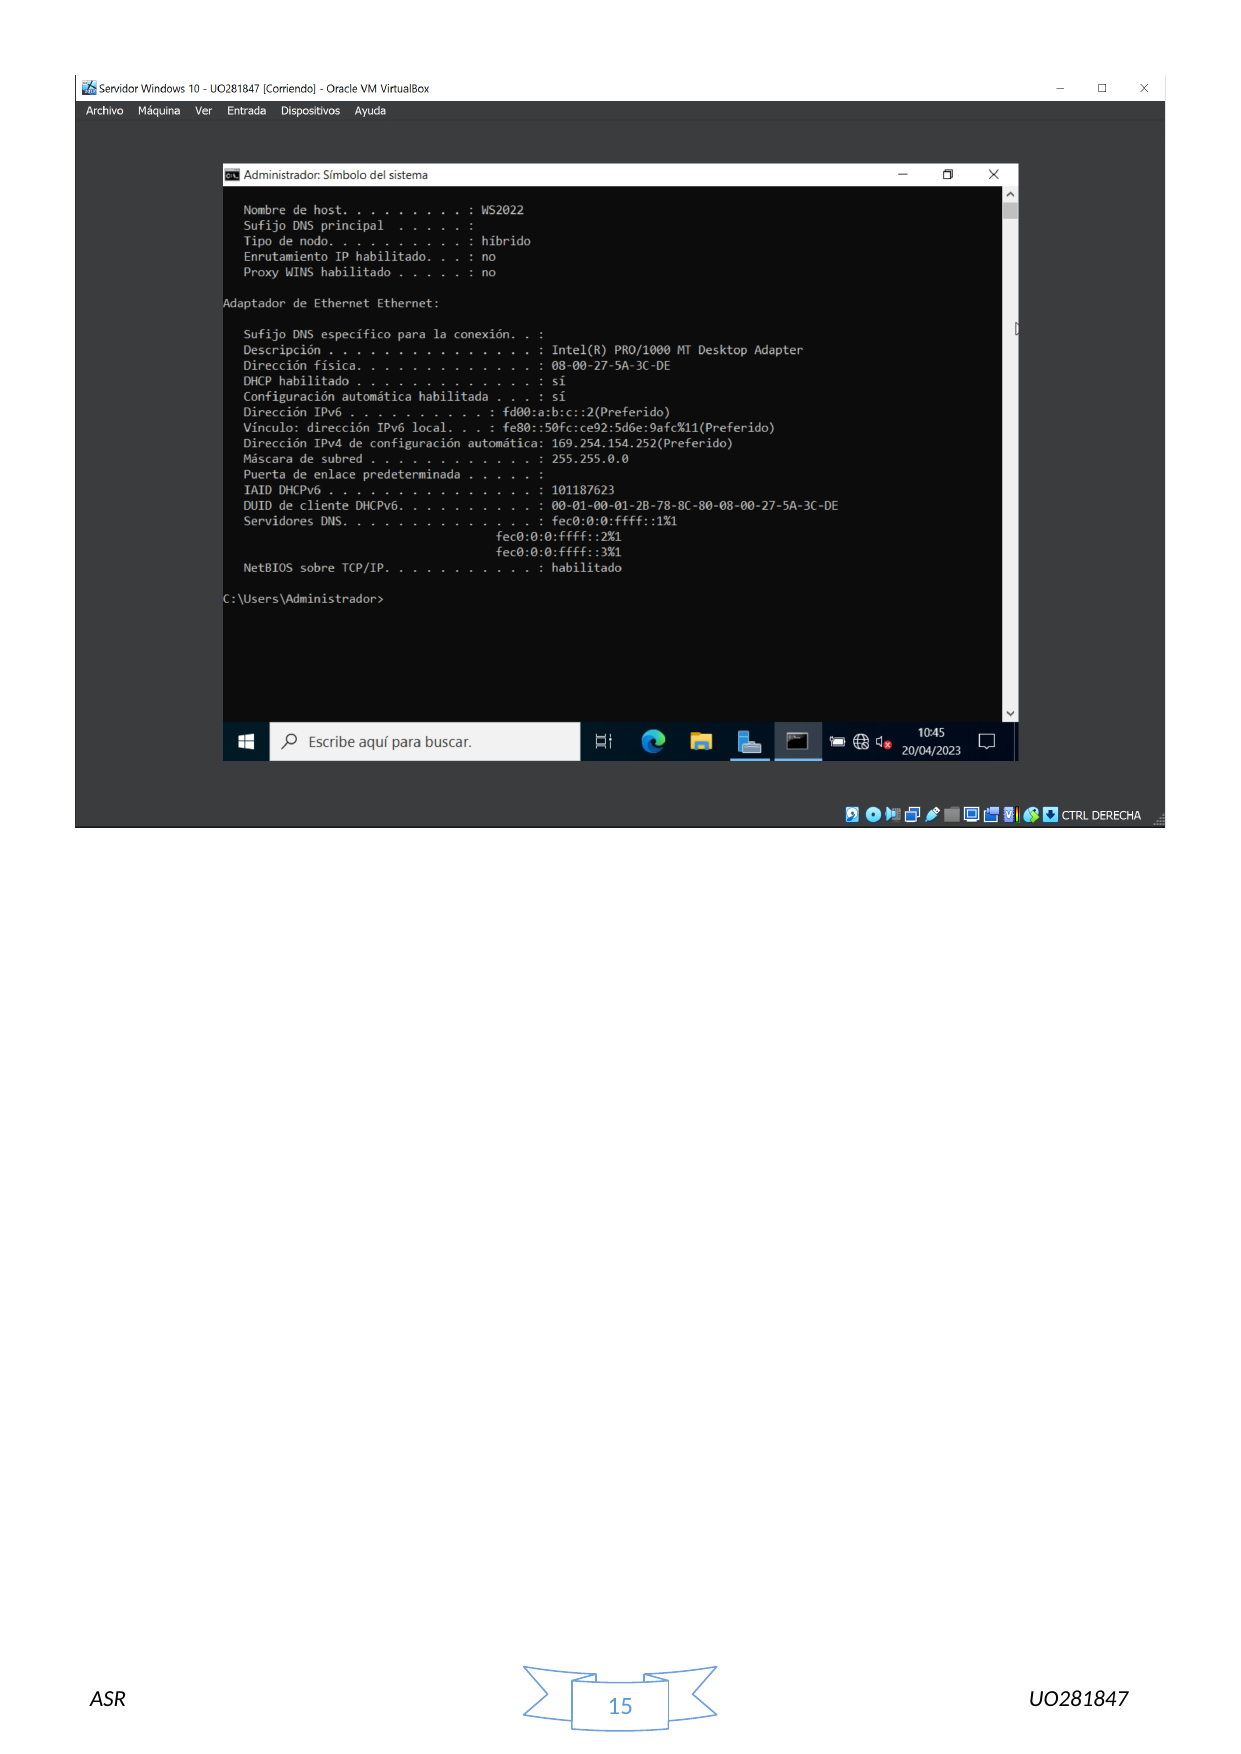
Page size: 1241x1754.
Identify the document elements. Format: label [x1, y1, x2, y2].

picture [75, 75, 1166, 828]
